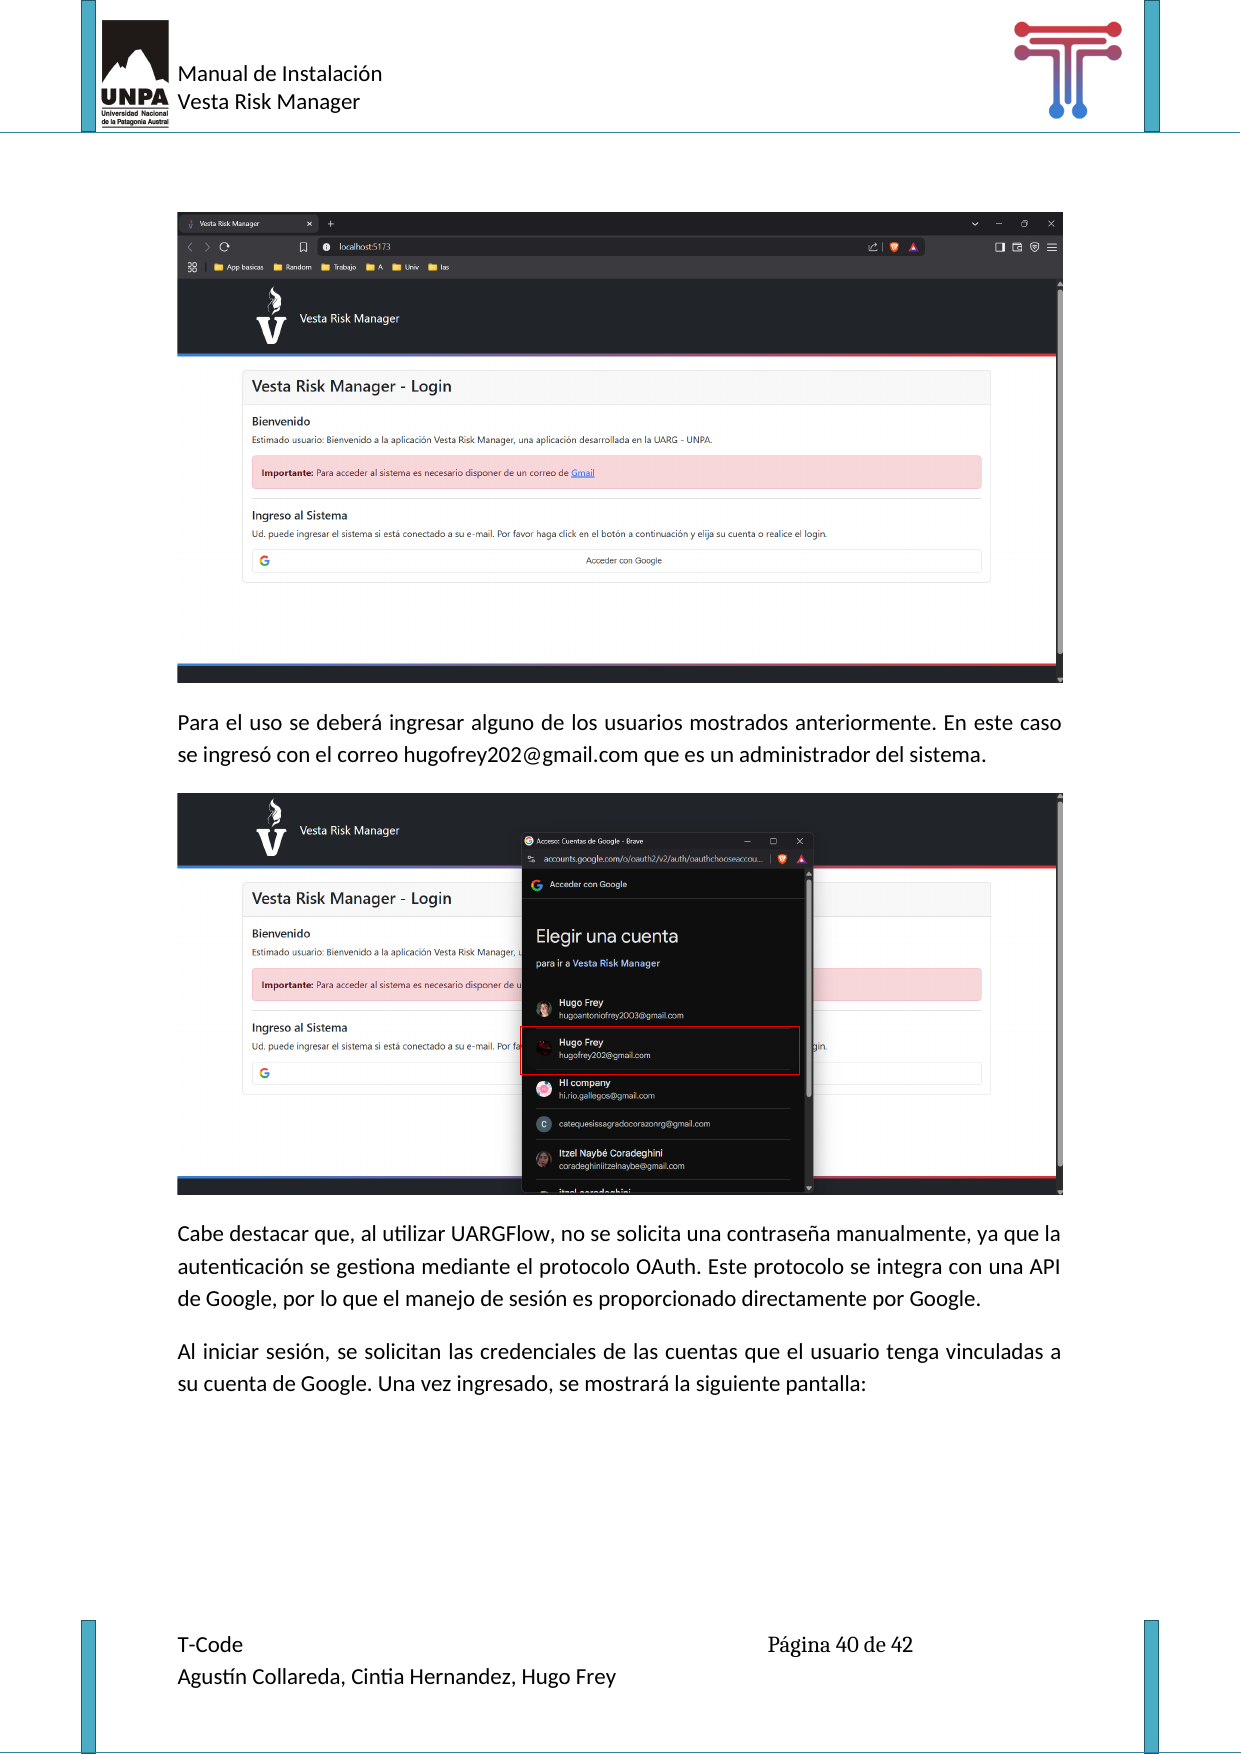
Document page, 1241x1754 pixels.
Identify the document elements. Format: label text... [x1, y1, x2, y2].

text Para el uso se deberá ingresar alguno de los usuarios mostrados anteriormente. En este caso se ingresó con el correo hugofrey202@gmail.com que es un administrador del sistema. [177, 708, 1063, 768]
text Cabe destacar que, al utilizar UARGFlow, no se solicita una contraseña manualmente, ya que la autenticación se gestiona mediante el protocolo OAuth. Este protocolo se integra con una API de Google, por lo que el manejo de sesión es proporcionado directamente por Google. [177, 1219, 1063, 1312]
picture [1013, 18, 1123, 121]
text Al iniciar sesión, se solicitan las credenciales de las cuentas que el usuario tenga vinculadas a su cuenta de Google. Una vez ingresado, se mostrará la siguiente pantalla: [177, 1337, 1063, 1397]
picture [177, 793, 1063, 1195]
picture [177, 212, 1063, 683]
picture [100, 18, 170, 129]
